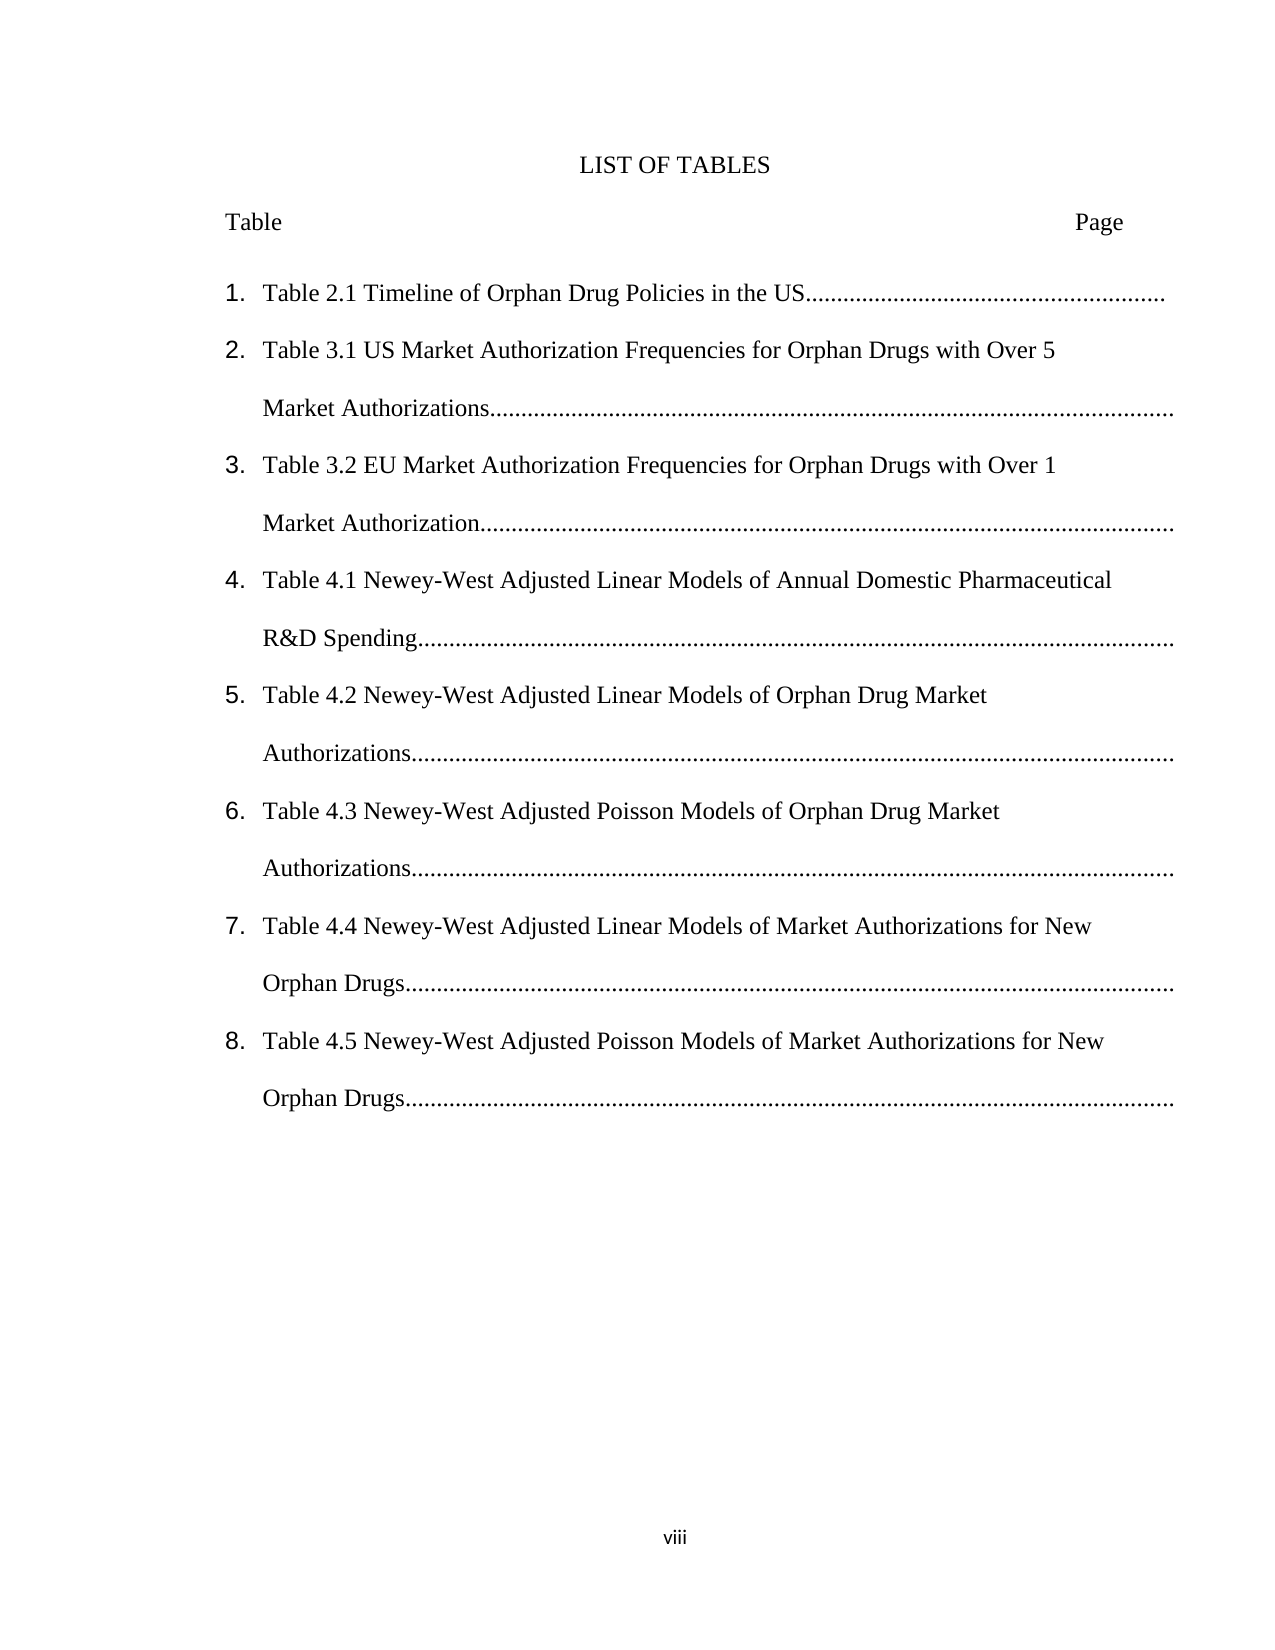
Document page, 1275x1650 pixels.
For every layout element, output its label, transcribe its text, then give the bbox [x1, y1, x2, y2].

text LIST OF TABLES [225, 150, 1125, 179]
list Table 4.1 Newey-West Adjusted Linear Models of Annual Domestic Pharmaceutical R&D Spending 25 [225, 565, 1125, 652]
list Table 4.5 Newey-West Adjusted Poisson Models of Market Authorizations for New Orphan Drugs 42 [225, 1026, 1125, 1112]
list Table 3.1 US Market Authorization Frequencies for Orphan Drugs with Over 5 Market Authorizations 17 [225, 335, 1125, 422]
list Table 2.1 Timeline of Orphan Drug Policies in the US 8-9 [225, 277, 1125, 306]
text Table Page [225, 207, 1125, 236]
list Table 3.2 EU Market Authorization Frequencies for Orphan Drugs with Over 1 Market Authorization 18 [225, 450, 1125, 537]
list Table 4.3 Newey-West Adjusted Poisson Models of Orphan Drug Market Authorizations 34 [225, 796, 1125, 882]
list Table 4.2 Newey-West Adjusted Linear Models of Orphan Drug Market Authorizations 30 [225, 681, 1125, 767]
list Table 4.4 Newey-West Adjusted Linear Models of Market Authorizations for New Orphan Drugs 38 [225, 911, 1125, 997]
